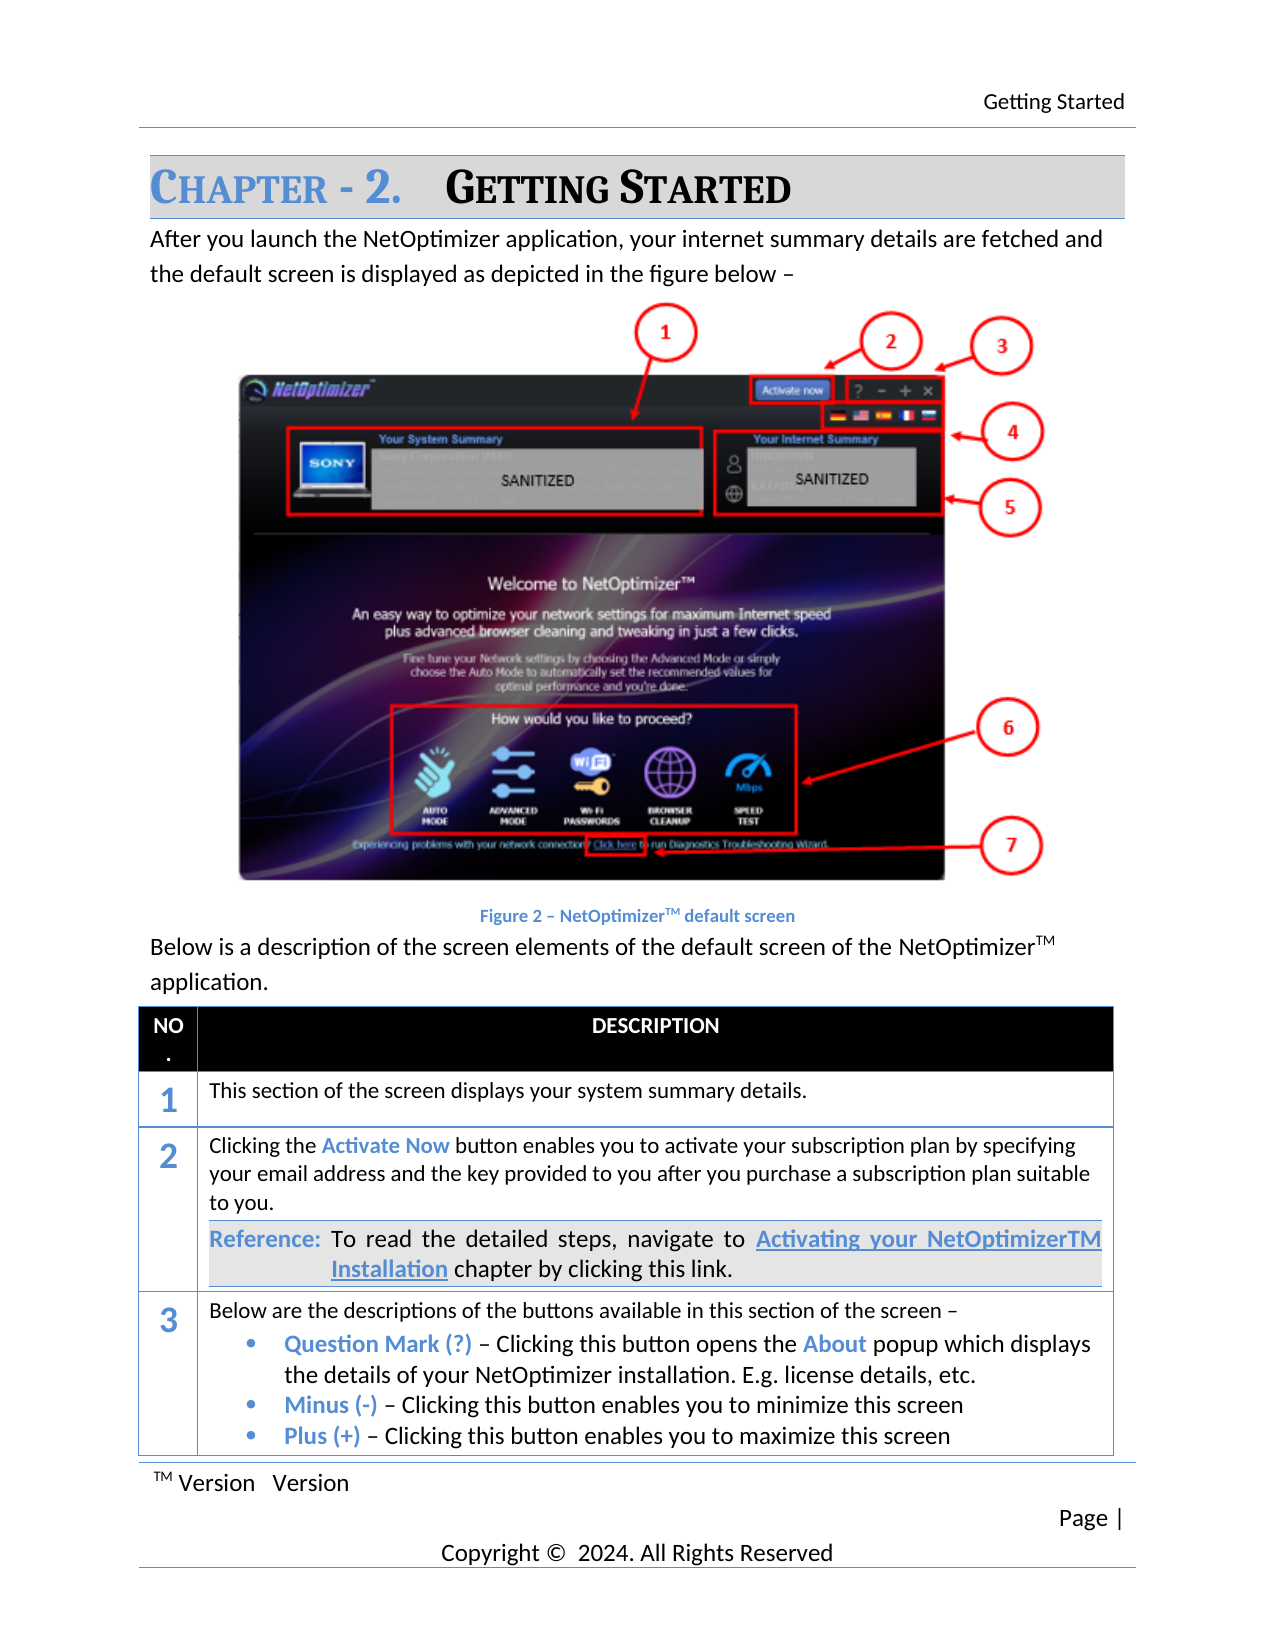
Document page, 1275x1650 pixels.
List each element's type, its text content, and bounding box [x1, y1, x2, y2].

table_cell Clicking the Activate Now button enables you to activate your subscription plan by specifying your email address and the key provided to you after you purchase a subscription plan suitable to you. Reference: To read the detailed steps, navigate to Activating your NetOptimizerTM Installation chapter by clicking this link. [198, 1128, 1113, 1291]
text Below is a description of the screen elements of the default screen of the TM application. [150, 932, 1125, 997]
table_cell 3 [139, 1292, 197, 1455]
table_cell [198, 1292, 1113, 1455]
table_header NO. [139, 1007, 197, 1071]
table_cell This section of the screen displays your system summary details. [198, 1072, 1113, 1126]
table_cell 1 [139, 1072, 197, 1126]
subtitle Getting Started [150, 156, 1125, 218]
table_header DESCRIPTION [198, 1007, 1113, 1071]
picture [228, 297, 1047, 896]
table_cell 2 [139, 1128, 197, 1291]
text After you launch the NetOptimizer application, your internet summary details are fetched and the default screen is displayed as depicted in the figure below – [150, 223, 1125, 289]
